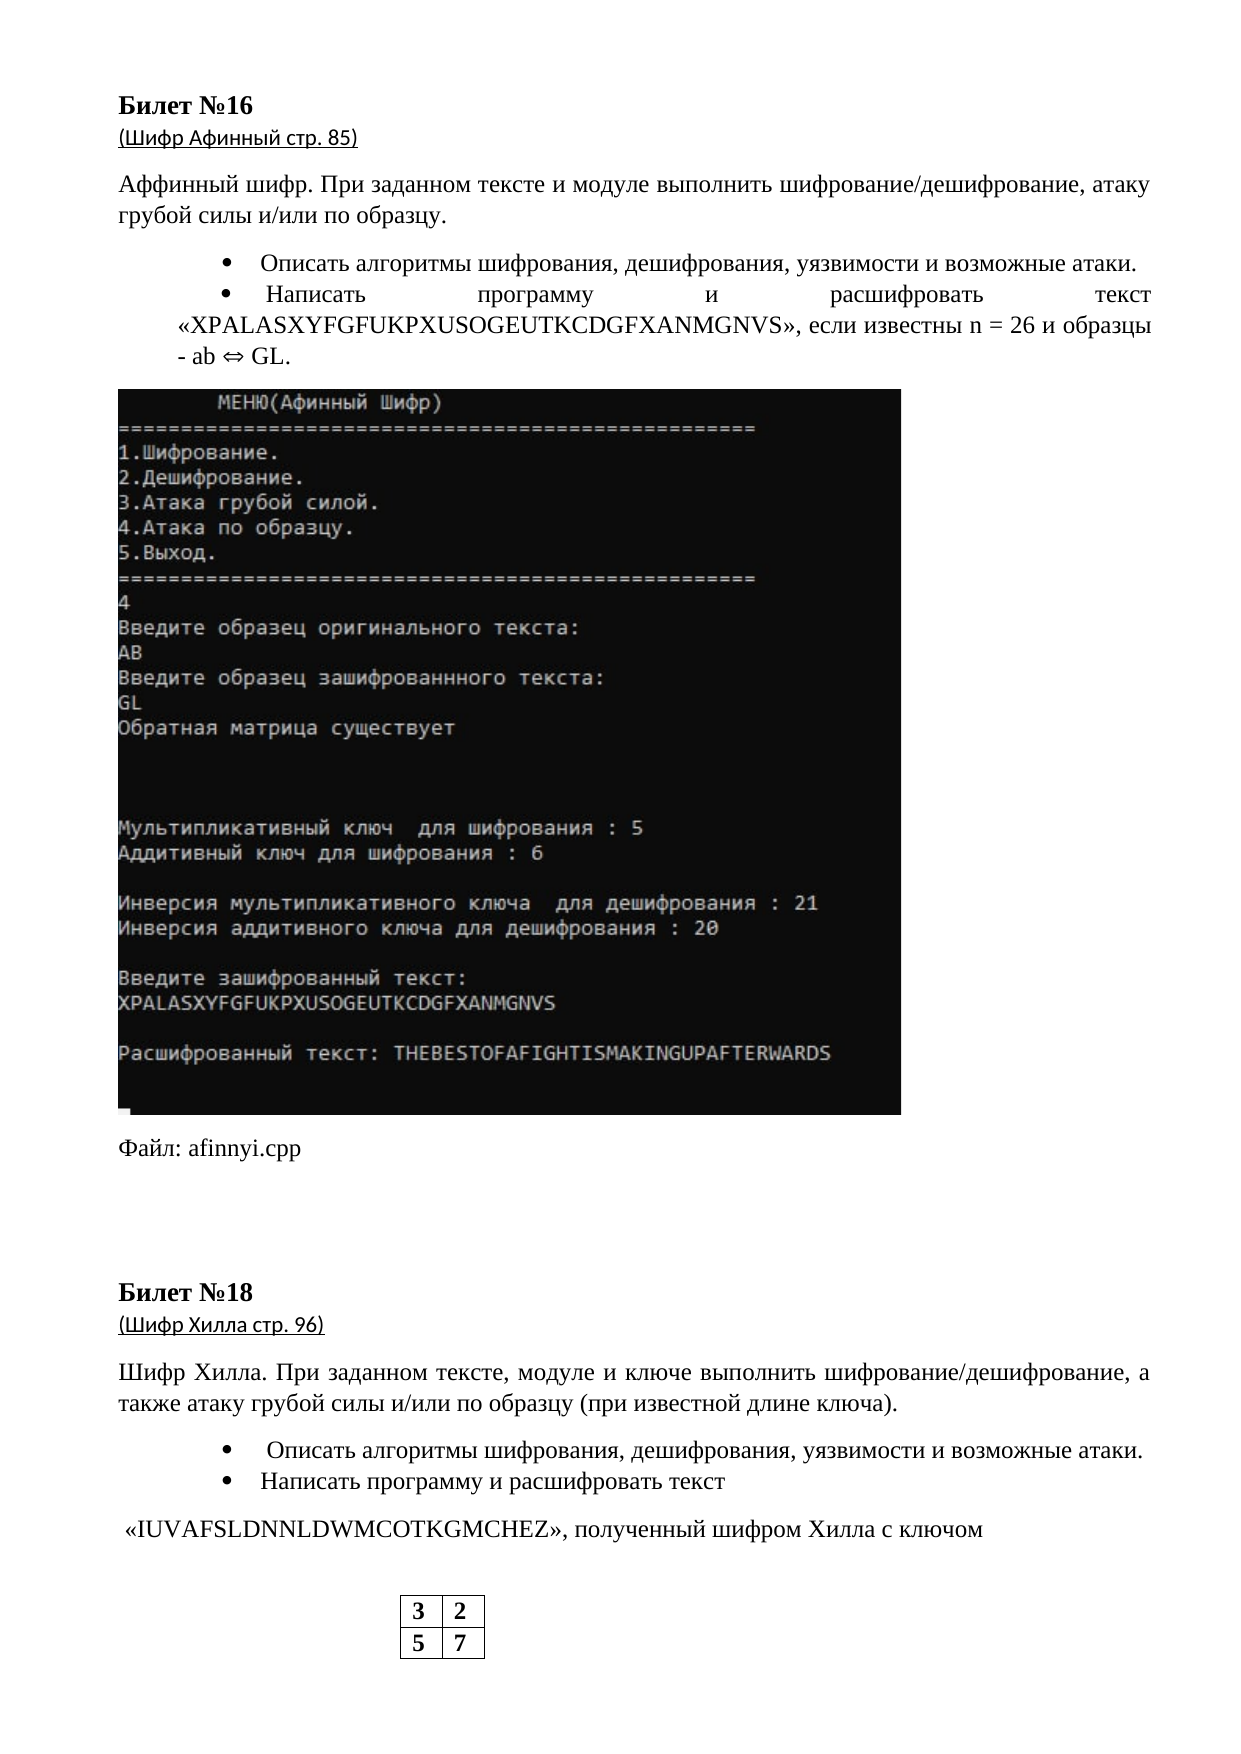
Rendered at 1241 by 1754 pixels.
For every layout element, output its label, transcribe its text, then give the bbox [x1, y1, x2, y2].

list Описать алгоритмы шифрования, дешифрования, уязвимости и возможные атаки. [223, 1435, 1152, 1464]
list Описать алгоритмы шифрования, дешифрования, уязвимости и возможные атаки. [223, 248, 1152, 277]
text Шифр Хилла. При заданном тексте, модуле и ключе выполнить шифрование/дешифрование, а также атаку грубой силы и/или по образцу (при известной длине ключа). [118, 1357, 1152, 1416]
table_header 3 [401, 1596, 442, 1627]
table_cell 5 [401, 1628, 442, 1658]
text (Шифр Хилла стр. 96) [118, 1310, 1152, 1338]
list Написать программу и расшифровать текст «XPALASXYFGFUKPXUSOGEUTKCDGFXANMGNVS», если известны n = 26 и образцы - ab GL. [177, 279, 1152, 370]
text Аффинный шифр. При заданном тексте и модуле выполнить шифрование/дешифрование, атаку грубой силы и/или по образцу. [118, 169, 1152, 229]
text «IUVAFSLDNNLDWMCOTKGMCHEZ», полученный шифром Хилла с ключом [118, 1514, 1152, 1543]
text Файл: afinnyi.cpp [118, 1133, 1152, 1162]
table_cell 7 [443, 1628, 484, 1658]
list Написать программу и расшифровать текст [223, 1466, 1152, 1495]
subtitle Билет №16 [118, 89, 1152, 120]
picture [118, 389, 902, 1115]
table_header 2 [443, 1596, 484, 1627]
text (Шифр Афинный стр. 85) [118, 123, 1152, 151]
subtitle Билет №18 [118, 1276, 1152, 1307]
